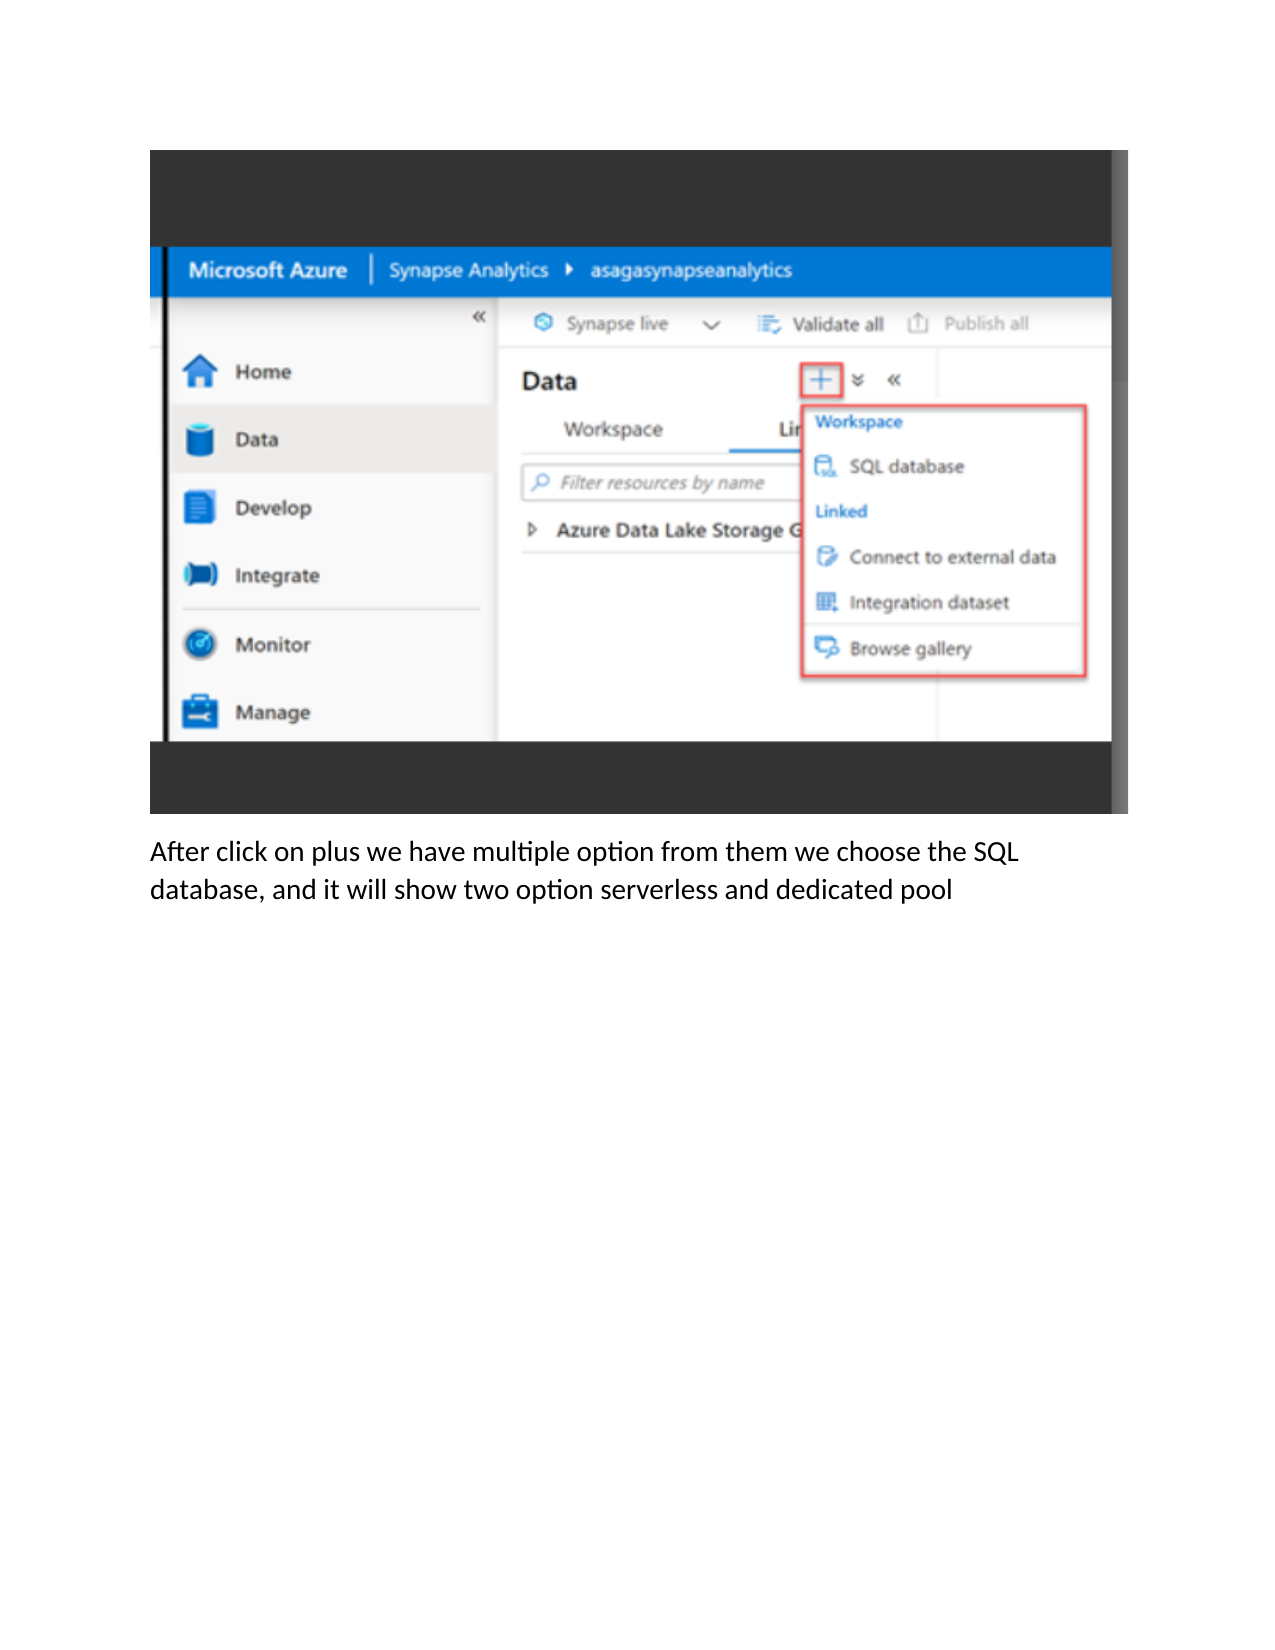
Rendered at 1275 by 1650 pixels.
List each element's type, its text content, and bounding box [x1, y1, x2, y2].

picture [150, 150, 1129, 814]
text After click on plus we have multiple option from them we choose the SQL database, and it will show two option serverless and dedicated pool [150, 833, 1125, 907]
